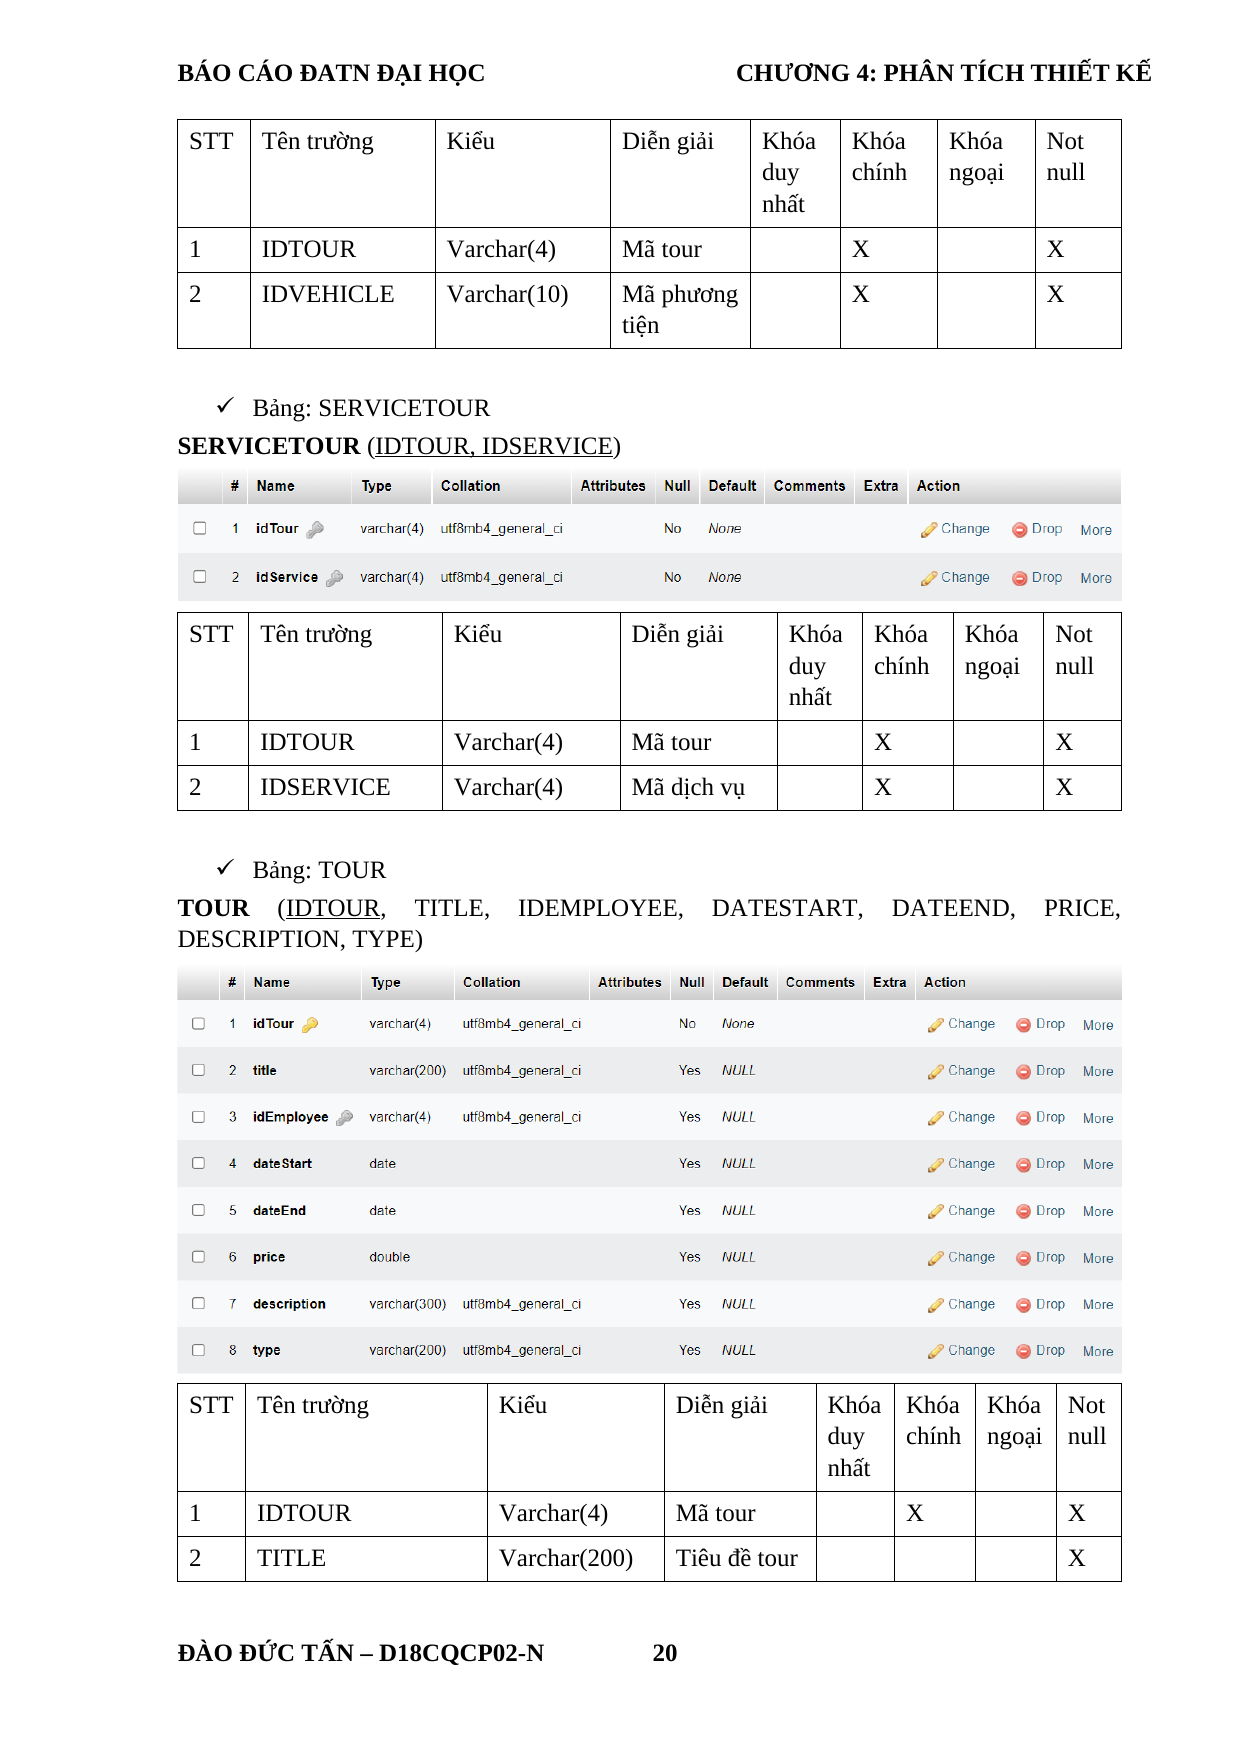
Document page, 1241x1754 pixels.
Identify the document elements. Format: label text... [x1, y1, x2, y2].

table_cell [751, 273, 840, 348]
picture [177, 962, 1123, 1374]
table_cell TITLE [246, 1537, 487, 1581]
table_cell [938, 228, 1035, 272]
table_cell [778, 766, 862, 810]
picture [177, 468, 1123, 603]
table_cell X [1044, 766, 1121, 810]
table_cell Mã dịch vụ [621, 766, 777, 810]
text TOUR (IDTOUR, TITLE, IDEMPLOYEE, DATESTART, DATEEND, PRICE, DESCRIPTION, TYPE) [177, 893, 1122, 953]
table_header STT [178, 613, 248, 720]
list Bảng: SERVICETOUR [215, 393, 1122, 422]
table_cell [976, 1492, 1056, 1536]
table_header Khóa chính [841, 120, 937, 227]
table_cell [976, 1537, 1056, 1581]
table_cell X [1036, 228, 1121, 272]
table_cell [817, 1537, 894, 1581]
table_cell Varchar(4) [436, 228, 610, 272]
table_cell X [863, 766, 953, 810]
table_header Not null [1036, 120, 1121, 227]
table_cell IDTOUR [251, 228, 435, 272]
text SERVICETOUR (IDTOUR, IDSERVICE) [177, 431, 1122, 460]
table_cell [938, 273, 1035, 348]
table_cell Mã tour [611, 228, 750, 272]
table_header Not null [1057, 1384, 1121, 1491]
table_cell X [841, 228, 937, 272]
table_header Khóa ngoại [954, 613, 1043, 720]
table_header Diễn giải [611, 120, 750, 227]
table_header Kiểu [488, 1384, 664, 1491]
table_header Tên trường [251, 120, 435, 227]
table_header Tên trường [246, 1384, 487, 1491]
table_header Khóa ngoại [976, 1384, 1056, 1491]
table_cell 1 [178, 721, 248, 765]
table_cell [817, 1492, 894, 1536]
table_header STT [178, 120, 250, 227]
table_cell X [1036, 273, 1121, 348]
table_header Khóa duy nhất [751, 120, 840, 227]
table_cell Mã phương tiện [611, 273, 750, 348]
table_cell X [863, 721, 953, 765]
table_cell X [1057, 1492, 1121, 1536]
table_cell [751, 228, 840, 272]
table_cell Varchar(4) [443, 766, 620, 810]
table_cell X [1044, 721, 1121, 765]
table_cell 2 [178, 1537, 245, 1581]
table_header Diễn giải [621, 613, 777, 720]
table_cell Varchar(10) [436, 273, 610, 348]
table_cell [895, 1537, 975, 1581]
table_cell Varchar(200) [488, 1537, 664, 1581]
table_cell [954, 766, 1043, 810]
table_cell Mã tour [621, 721, 777, 765]
table_header Diễn giải [665, 1384, 816, 1491]
table_cell IDTOUR [246, 1492, 487, 1536]
table_header Kiểu [443, 613, 620, 720]
table_header Khóa ngoại [938, 120, 1035, 227]
table_cell X [1057, 1537, 1121, 1581]
table_header Khóa chính [863, 613, 953, 720]
table_cell [954, 721, 1043, 765]
table_header Khóa duy nhất [817, 1384, 894, 1491]
table_cell IDVEHICLE [251, 273, 435, 348]
table_cell Tiêu đề tour [665, 1537, 816, 1581]
table_cell X [895, 1492, 975, 1536]
table_header STT [178, 1384, 245, 1491]
table_cell [778, 721, 862, 765]
table_header Tên trường [249, 613, 442, 720]
table_header Khóa chính [895, 1384, 975, 1491]
table_cell 1 [178, 228, 250, 272]
table_header Khóa duy nhất [778, 613, 862, 720]
list Bảng: TOUR [215, 855, 1122, 884]
table_header Kiểu [436, 120, 610, 227]
table_cell Varchar(4) [488, 1492, 664, 1536]
table_cell 1 [178, 1492, 245, 1536]
table_cell IDTOUR [249, 721, 442, 765]
table_cell 2 [178, 766, 248, 810]
table_cell Mã tour [665, 1492, 816, 1536]
table_cell X [841, 273, 937, 348]
table_cell 2 [178, 273, 250, 348]
table_cell IDSERVICE [249, 766, 442, 810]
table_cell Varchar(4) [443, 721, 620, 765]
table_header Not null [1044, 613, 1121, 720]
